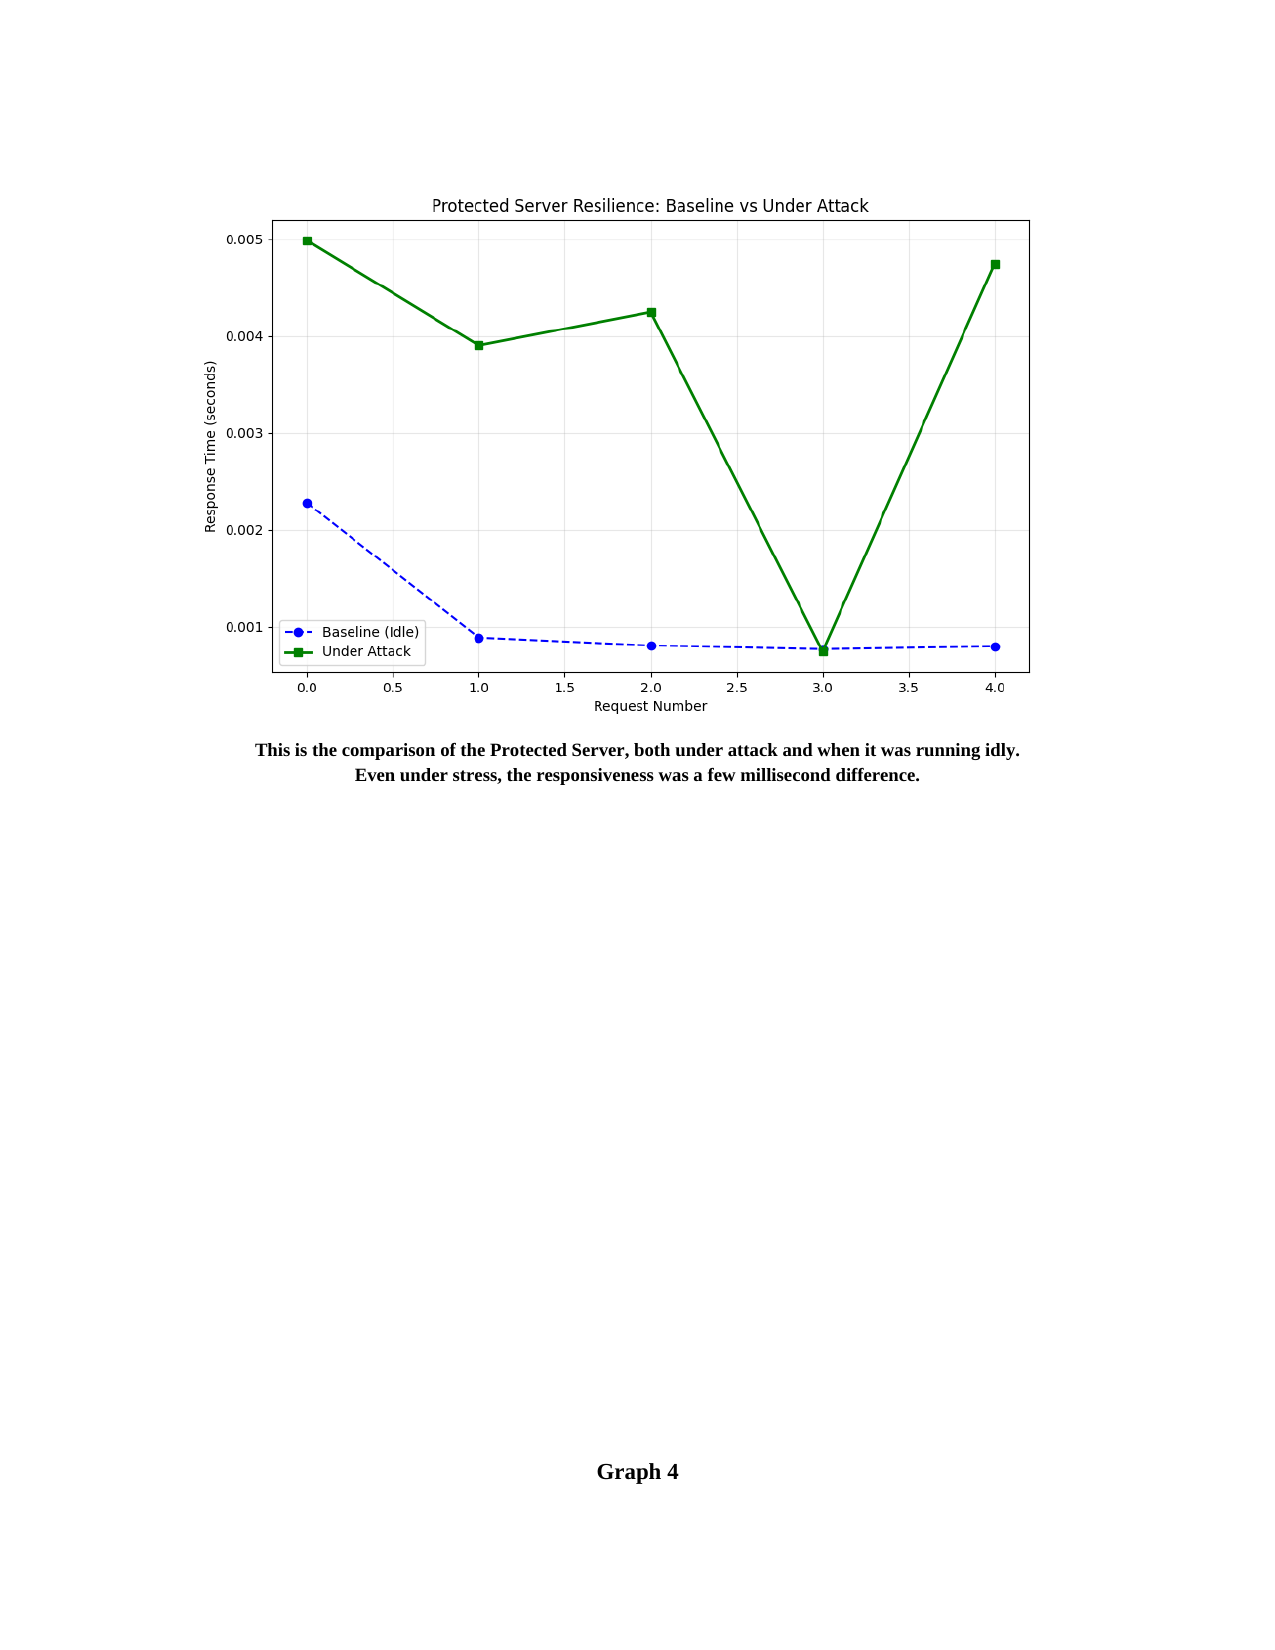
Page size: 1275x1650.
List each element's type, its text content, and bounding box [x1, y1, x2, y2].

text Graph 4 [150, 1458, 1125, 1484]
text This is the comparison of the Protected Server, both under attack and when it was running idly. [150, 739, 1125, 761]
text Even under stress, the responsiveness was a few millisecond difference. [150, 764, 1125, 786]
picture [150, 150, 1125, 736]
